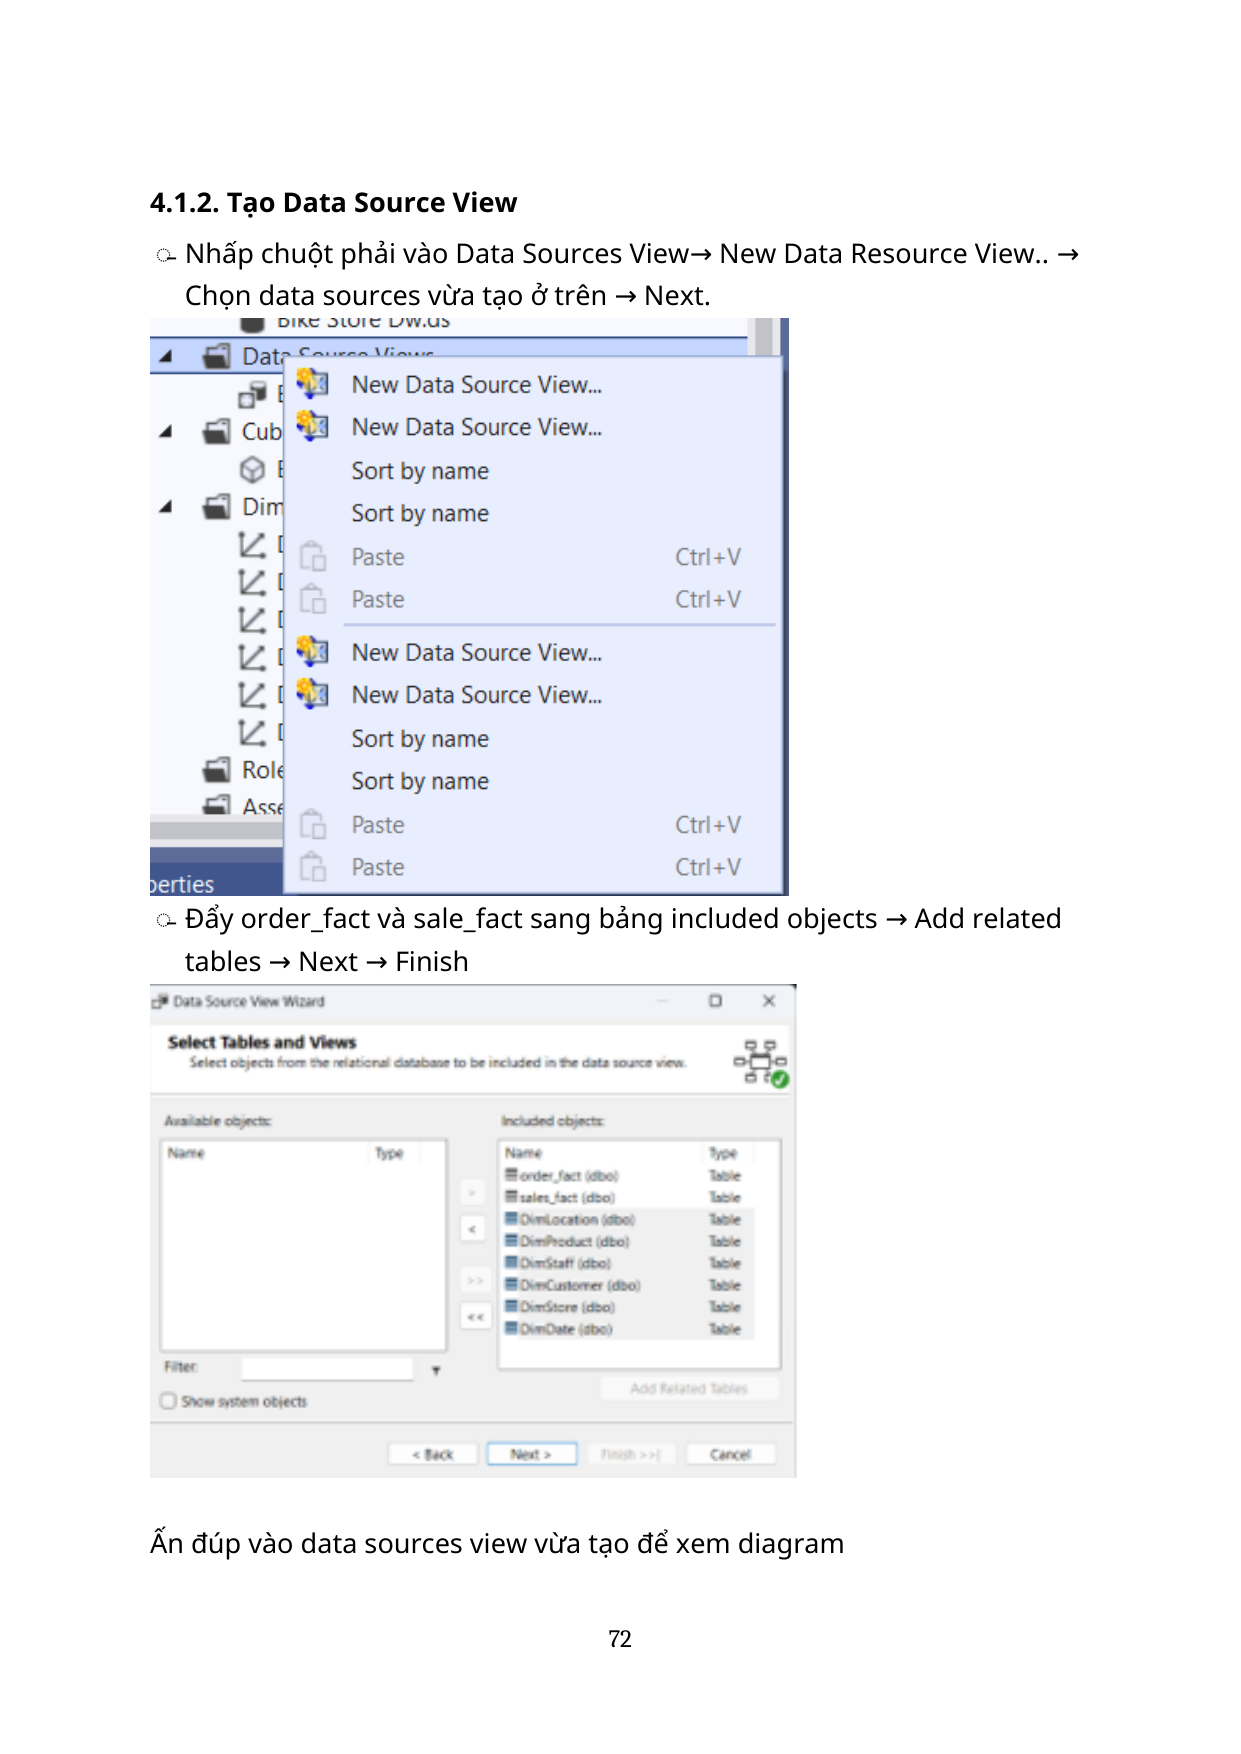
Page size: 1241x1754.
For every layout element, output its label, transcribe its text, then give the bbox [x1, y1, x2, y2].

text Ấn đúp vào data sources view vừa tạo để xem diagram [150, 1524, 1090, 1561]
list Nhấp chuột phải vào Data Sources View→ New Data Resource View.. → Chọn data sources vừa tạo ở trên → Next. [155, 234, 1090, 313]
list Đẩy order_fact và sale_fact sang bảng included objects → Add related tables → Next → Finish [155, 900, 1090, 979]
picture [150, 318, 789, 896]
subtitle 4.1.2. Tạo Data Source View [150, 183, 1090, 220]
picture [150, 984, 797, 1478]
